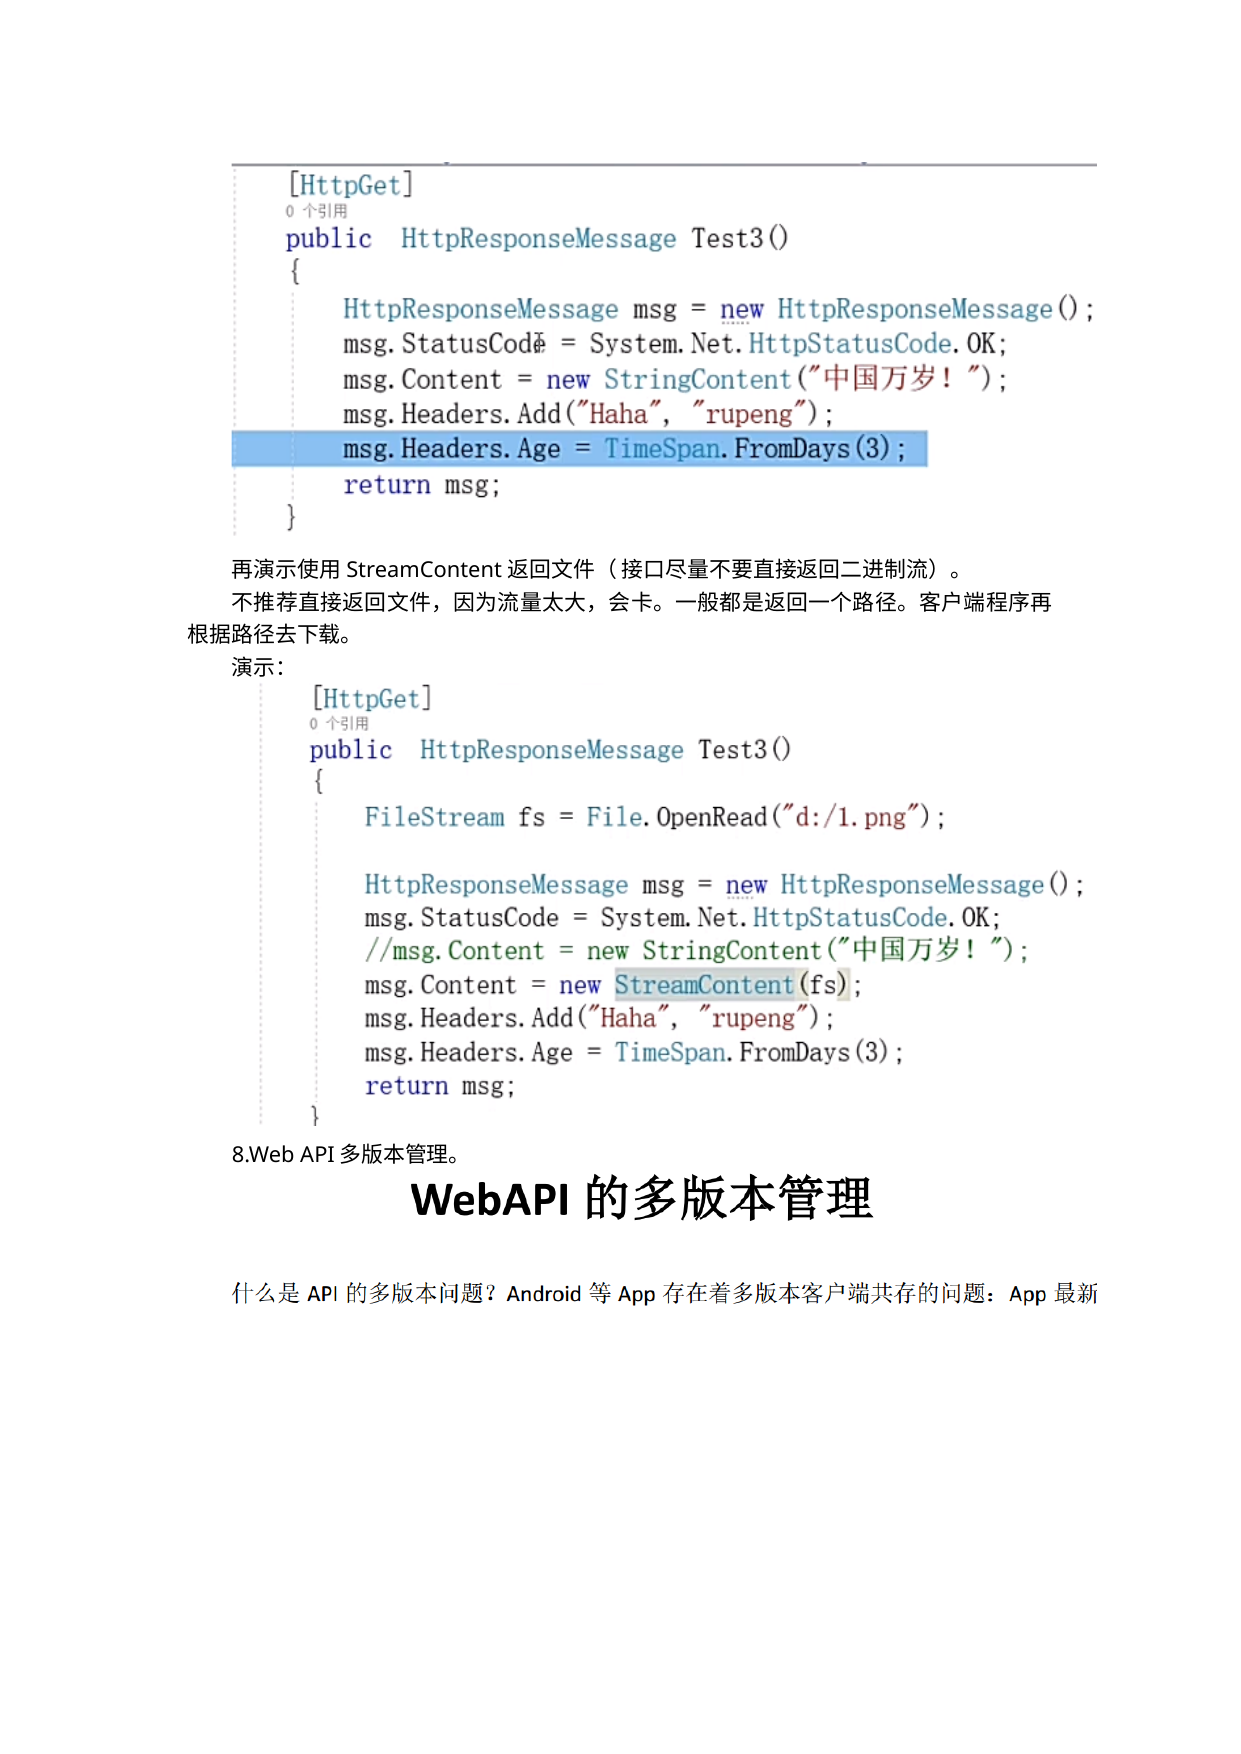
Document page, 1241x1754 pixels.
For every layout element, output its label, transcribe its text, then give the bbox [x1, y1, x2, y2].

picture [231, 1169, 1097, 1310]
text 不推荐直接返回文件，因为流量太大，会卡。一般都是返回一个路径。客户端程序再根据路径去下载。 [187, 584, 1053, 649]
text 8.Web API多版本管理。 [187, 1137, 1053, 1169]
text 演示： [187, 649, 1053, 682]
picture [231, 682, 1097, 1126]
picture [231, 162, 1097, 540]
text 再演示使用 StreamContent 返回文件（ 接口尽量不要直接返回二进制流）。 [187, 552, 1053, 584]
